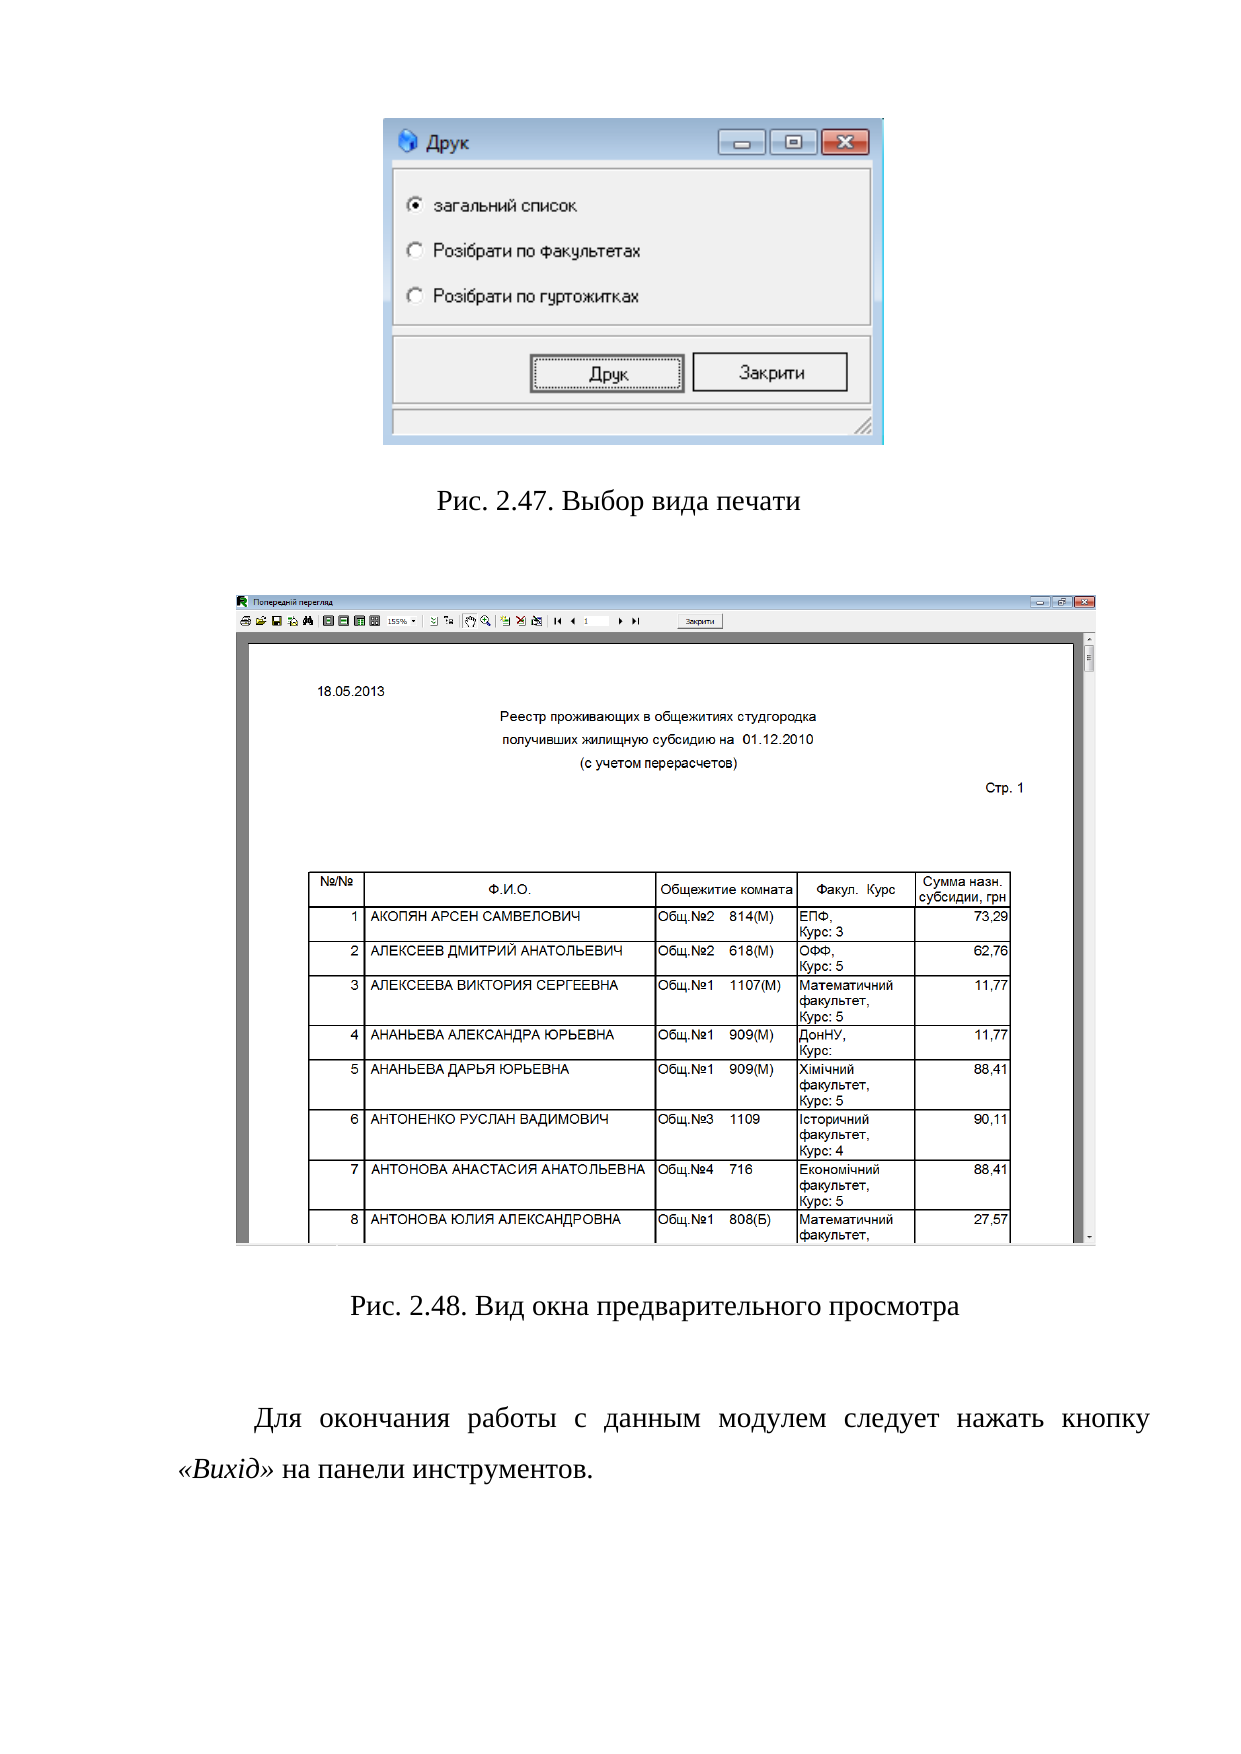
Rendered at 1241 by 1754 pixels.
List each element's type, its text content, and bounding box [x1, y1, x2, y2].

text Для окончания работы с данным модулем следует нажать кнопку «Вихід» на панели инструментов. [177, 1401, 1152, 1484]
picture [236, 595, 1096, 1246]
picture [383, 118, 884, 445]
